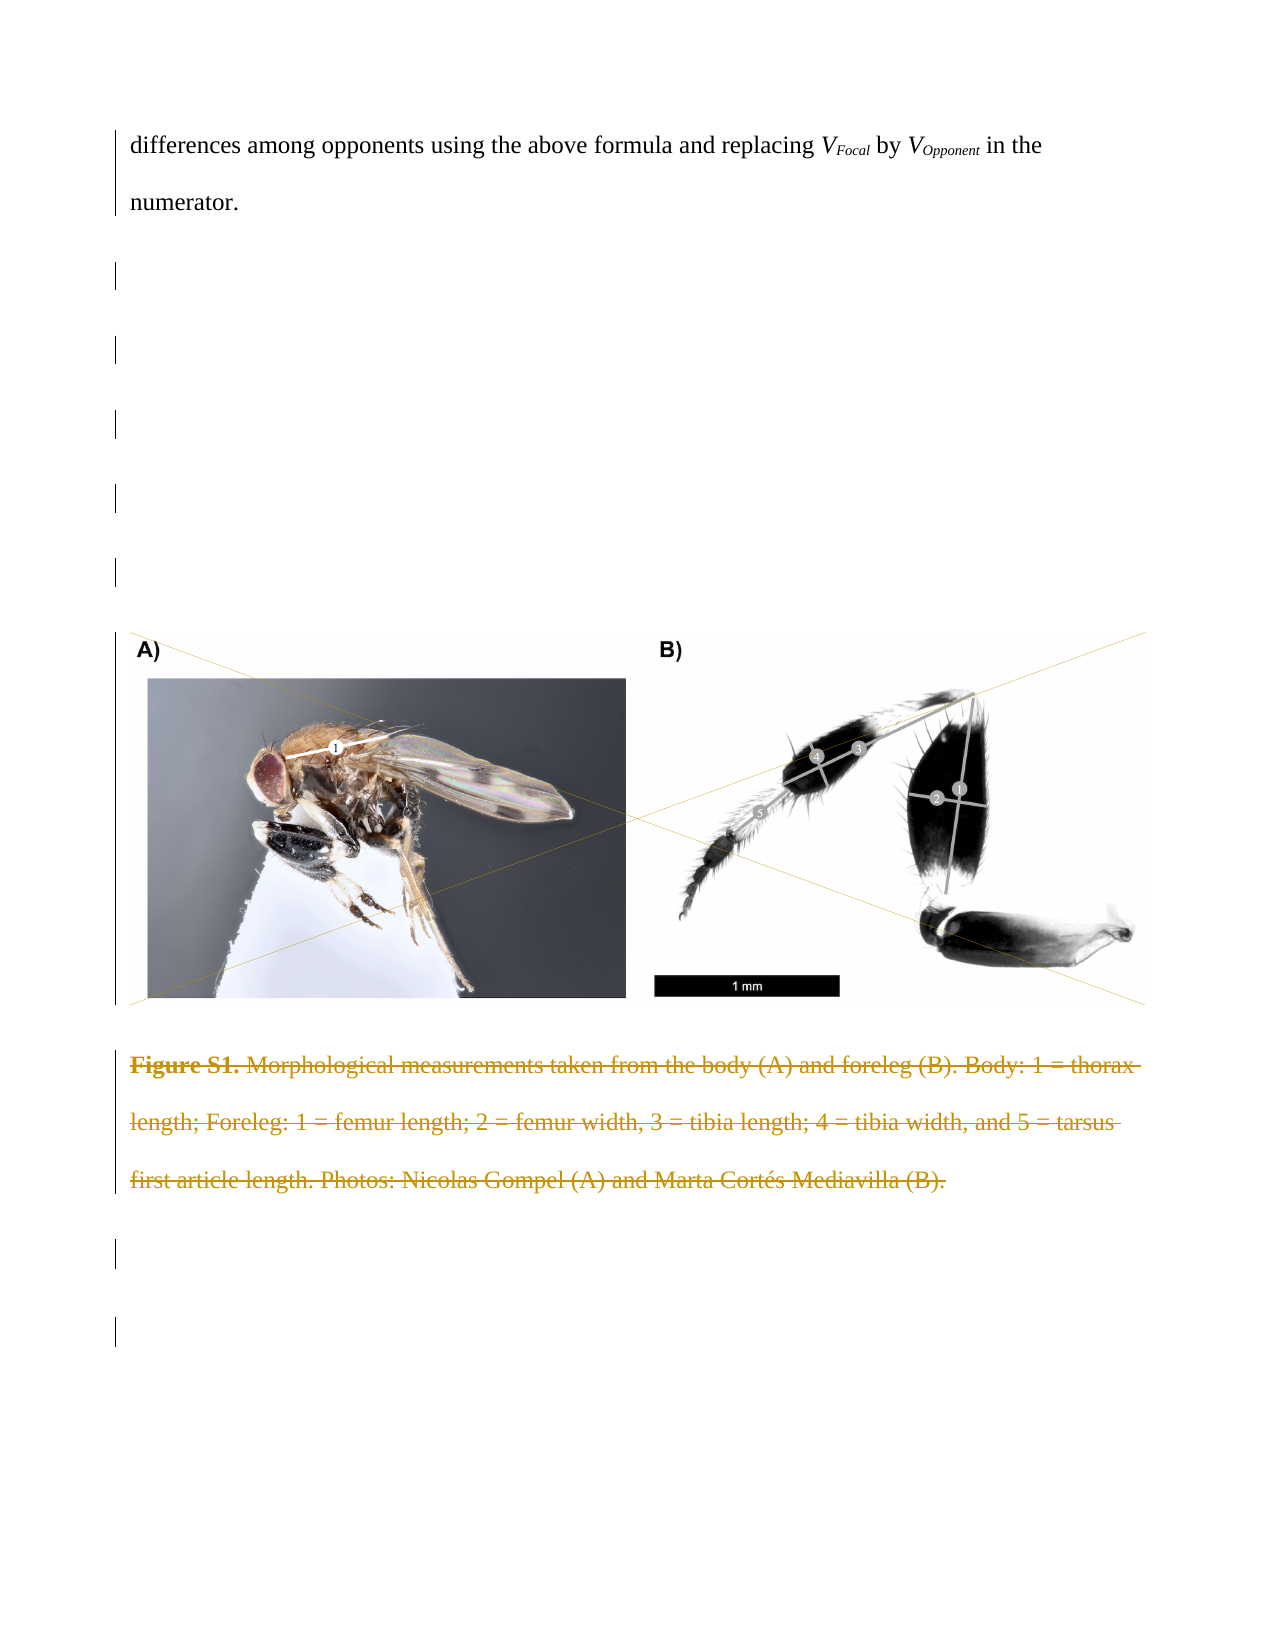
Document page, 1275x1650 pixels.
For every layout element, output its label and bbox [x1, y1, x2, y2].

text [130, 130, 1145, 216]
picture [129, 633, 635, 1004]
picture [131, 820, 1144, 1006]
picture [640, 633, 1145, 1004]
picture [132, 632, 1143, 818]
